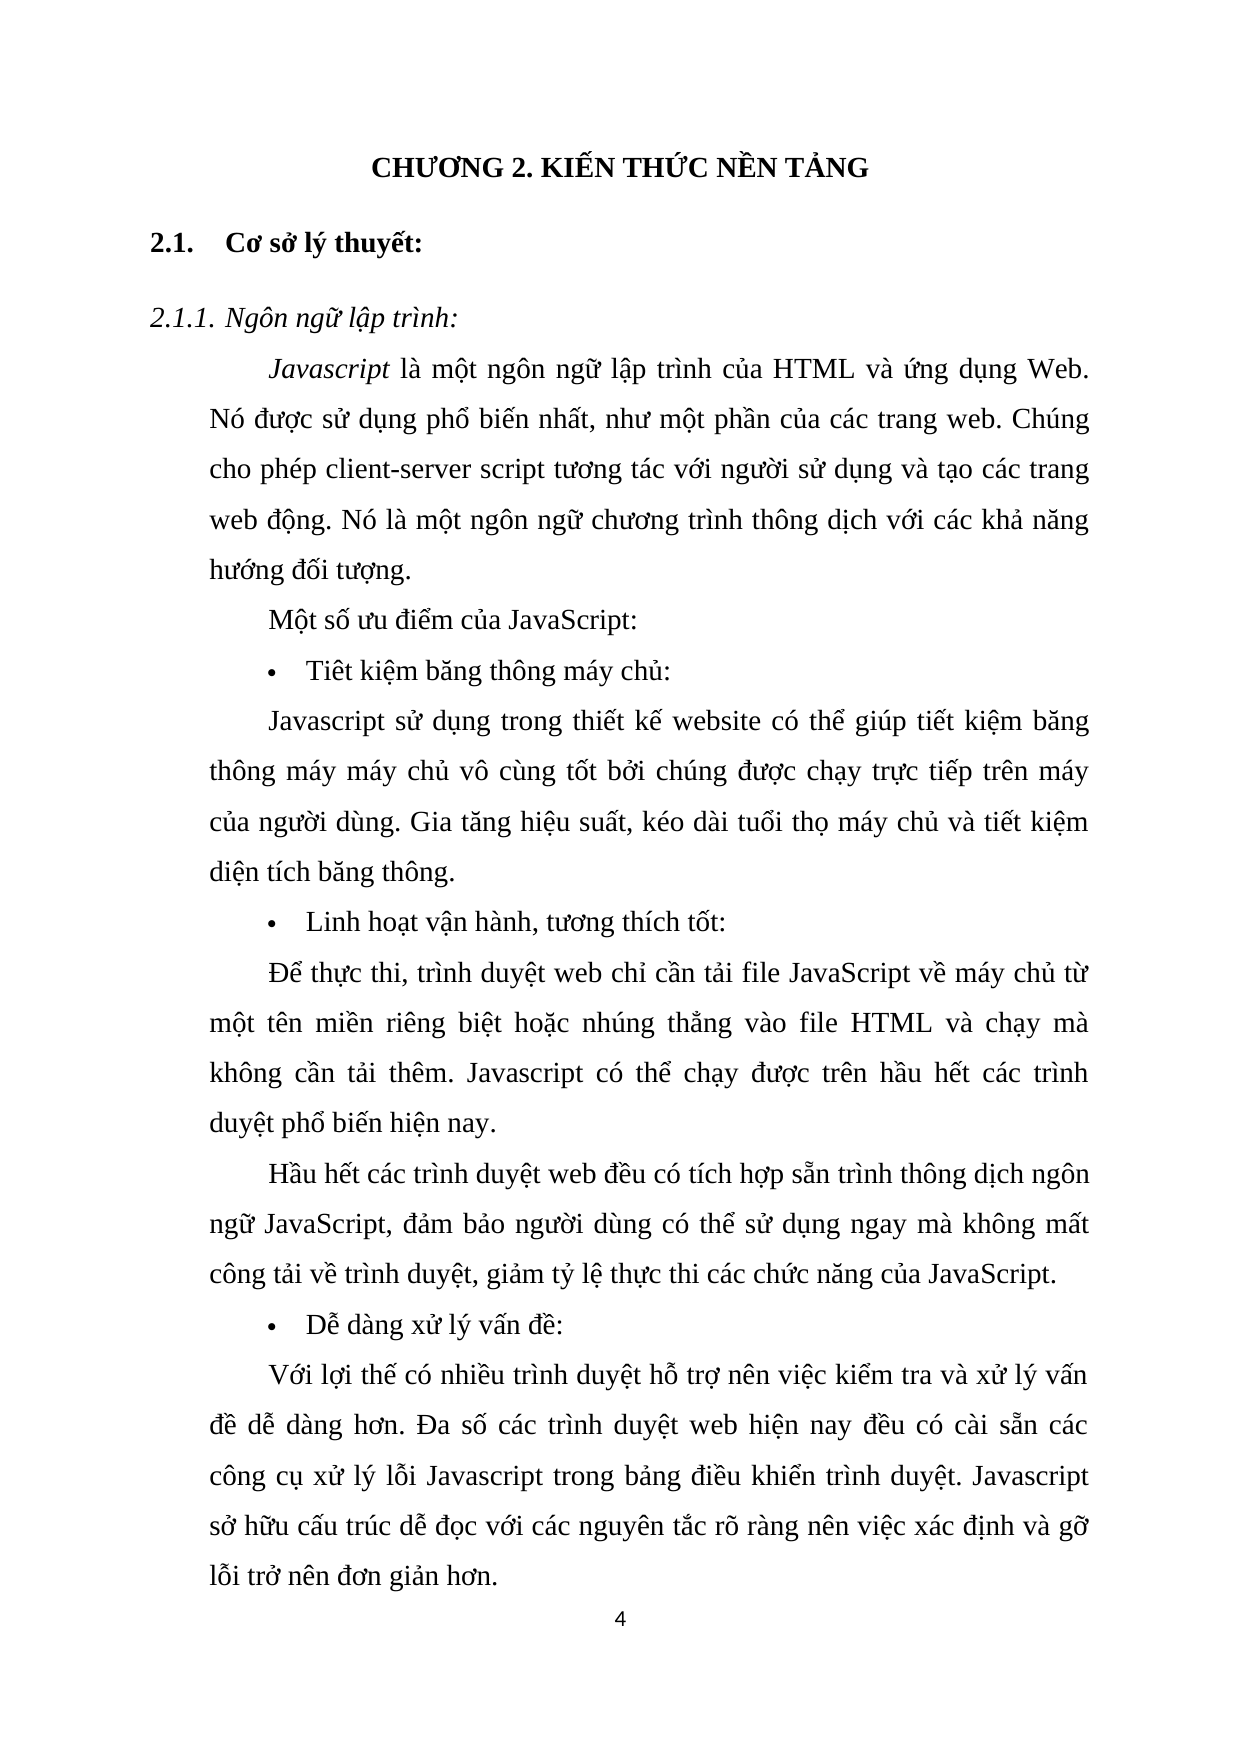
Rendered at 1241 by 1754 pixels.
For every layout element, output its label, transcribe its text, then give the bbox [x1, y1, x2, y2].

text Hầu hết các trình duyệt web đều có tích hợp sẵn trình thông dịch ngôn ngữ JavaScript, đảm bảo người dùng có thể sử dụng ngay mà không mất công tải về trình duyệt, giảm tỷ lệ thực thi các chức năng của JavaScript. [209, 1156, 1090, 1290]
list Linh hoạt vận hành, tương thích tốt: [268, 904, 1090, 938]
list Tiêt kiệm băng thông máy chủ: [268, 653, 1090, 686]
text Với lợi thế có nhiều trình duyệt hỗ trợ nên việc kiểm tra và xử lý vấn đề dễ dàng hơn. Đa số các trình duyệt web hiện nay đều có cài sẵn các công cụ xử lý lỗi Javascript trong bảng điều khiển trình duyệt. Javascript sở hữu cấu trúc dễ đọc với các nguyên tắc rõ ràng nên việc xác định và gỡ lỗi trở nên đơn giản hơn. [209, 1357, 1090, 1592]
text Javascript sử dụng trong thiết kế website có thể giúp tiết kiệm băng thông máy máy chủ vô cùng tốt bởi chúng được chạy trực tiếp trên máy của người dùng. Gia tăng hiệu suất, kéo dài tuổi thọ máy chủ và tiết kiệm diện tích băng thông. [209, 703, 1090, 888]
list Dễ dàng xử lý vấn đề: [268, 1307, 1090, 1340]
text Để thực thi, trình duyệt web chỉ cần tải file JavaScript về máy chủ từ một tên miền riêng biệt hoặc nhúng thẳng vào file HTML và chạy mà không cần tải thêm. Javascript có thể chạy được trên hầu hết các trình duyệt phổ biến hiện nay. [209, 955, 1090, 1139]
text Một số ưu điểm của JavaScript: [209, 602, 1090, 636]
subtitle Ngôn ngữ lập trình: [150, 301, 1090, 334]
subtitle Cơ sở lý thuyết: [150, 225, 1090, 259]
subtitle CHƯƠNG 2. KIẾN THỨC NỀN TẢNG [150, 150, 1090, 183]
text Javascript là một ngôn ngữ lập trình của HTML và ứng dụng Web. Nó được sử dụng phổ biến nhất, như một phần của các trang web. Chúng cho phép client-server script tương tác với người sử dụng và tạo các trang web động. Nó là một ngôn ngữ chương trình thông dịch với các khả năng hướng đối tượng. [209, 351, 1090, 586]
